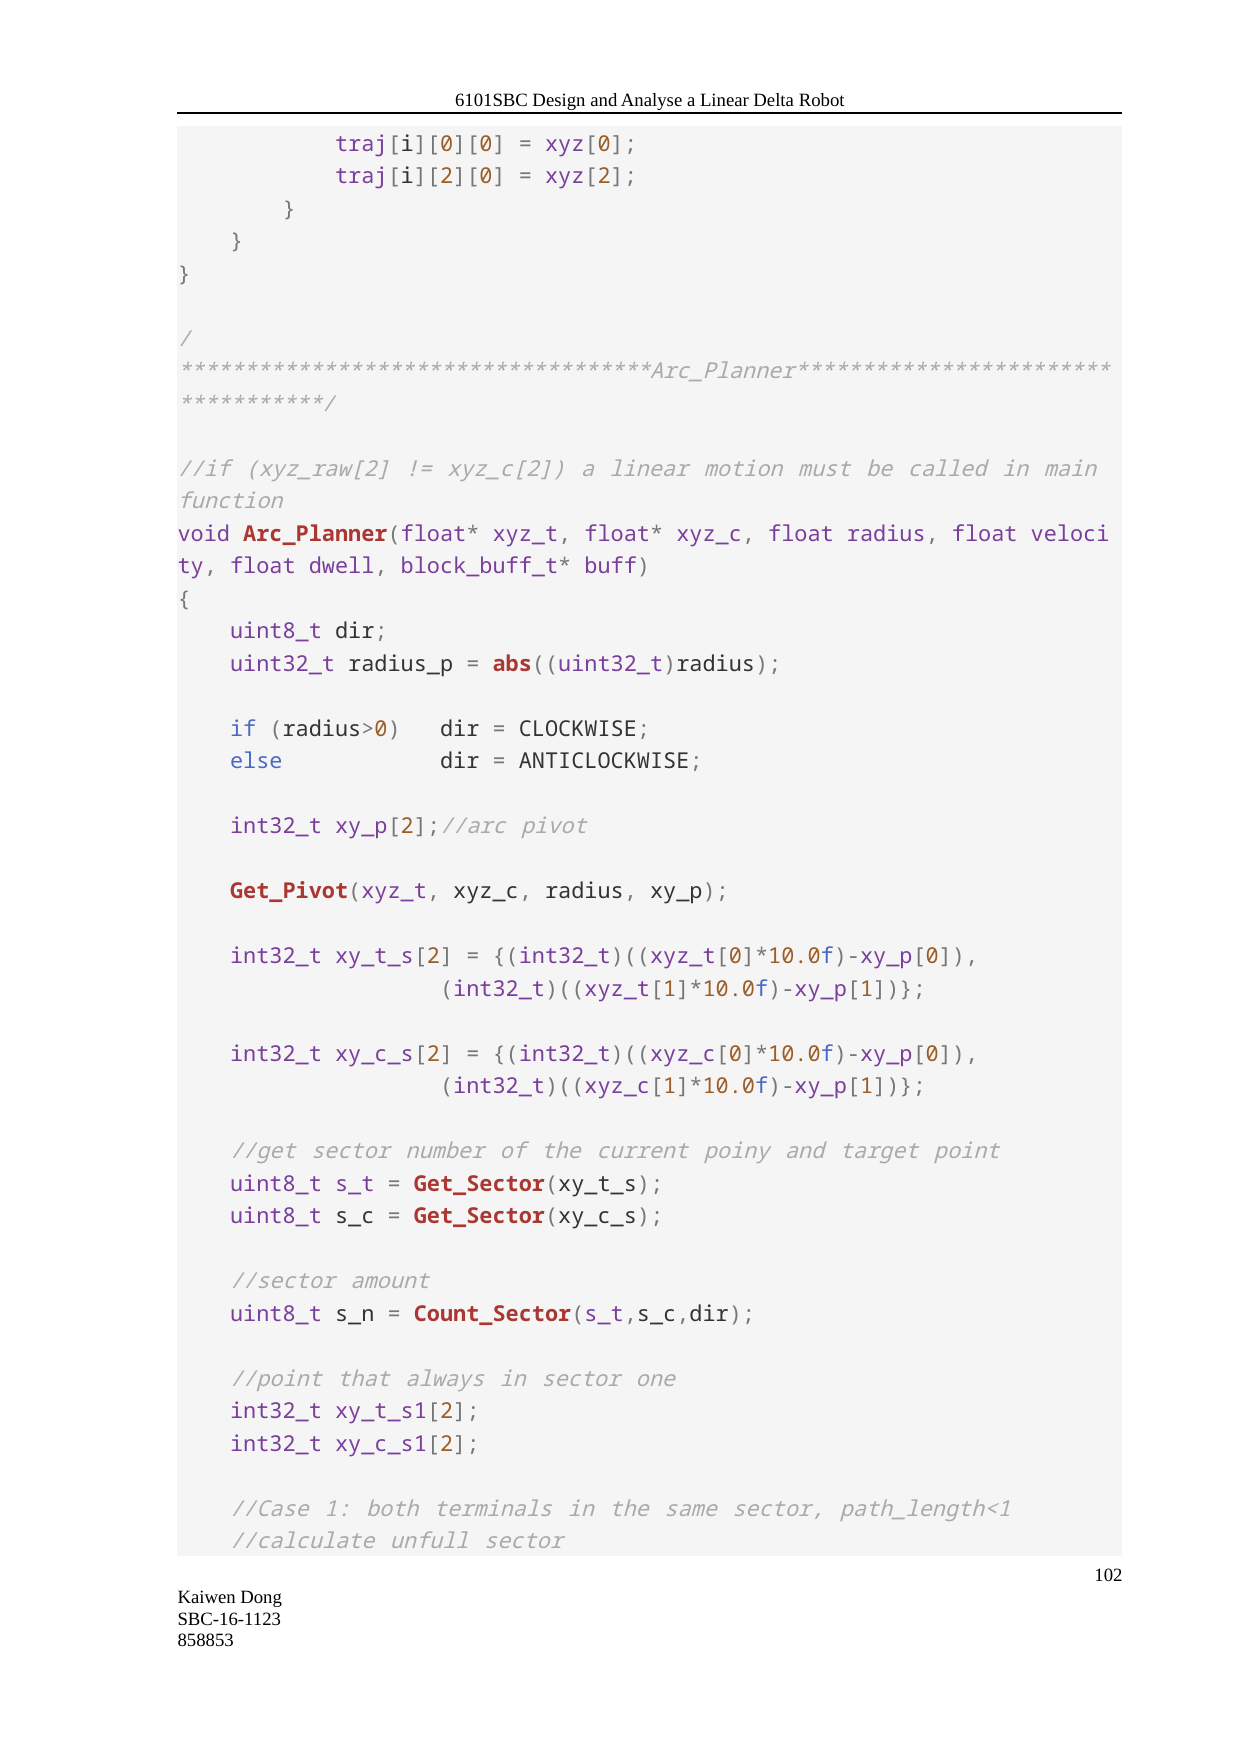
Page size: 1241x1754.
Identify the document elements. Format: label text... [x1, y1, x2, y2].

text int32_t xy_c_s1[2]; [177, 1426, 1122, 1459]
text uint8_t s_n = Count_Sector(s_t,s_c,dir); [177, 1296, 1122, 1329]
text //get sector number of the current poiny and target point [177, 1134, 1122, 1166]
text uint8_t s_c = Get_Sector(xy_c_s); [177, 1199, 1122, 1231]
text uint8_t dir; [177, 614, 1122, 646]
text (int32_t)((xyz_t[1]*10.0f)-xy_p[1])}; [177, 971, 1122, 1004]
text } [177, 224, 1122, 256]
text } [177, 256, 1122, 289]
text int32_t xy_c_s[2] = {(int32_t)((xyz_c[0]*10.0f)-xy_p[0]), [177, 1036, 1122, 1069]
text //point that always in sector one [177, 1361, 1122, 1394]
text traj[i][2][0] = xyz[2]; [177, 159, 1122, 191]
text { [177, 581, 1122, 614]
text Get_Pivot(xyz_t, xyz_c, radius, xy_p); [177, 874, 1122, 906]
text else dir = ANTICLOCKWISE; [177, 744, 1122, 776]
text //sector amount [177, 1264, 1122, 1296]
text void Arc_Planner(float* xyz_t, float* xyz_c, float radius, float velocity, float dwell, block_buff_t* buff) [177, 516, 1122, 581]
text //Case 1: both terminals in the same sector, path_length<1 [177, 1491, 1122, 1524]
text int32_t xy_t_s[2] = {(int32_t)((xyz_t[0]*10.0f)-xy_p[0]), [177, 939, 1122, 971]
text if (radius>0) dir = CLOCKWISE; [177, 711, 1122, 744]
text //calculate unfull sector [177, 1524, 1122, 1556]
text //if (xyz_raw[2] != xyz_c[2]) a linear motion must be called in main function [177, 451, 1122, 516]
text uint8_t s_t = Get_Sector(xy_t_s); [177, 1166, 1122, 1199]
text int32_t xy_p[2];//arc pivot [177, 809, 1122, 841]
text /************************************Arc_Planner***********************************/ [177, 321, 1122, 419]
text traj[i][0][0] = xyz[0]; [177, 126, 1122, 159]
text int32_t xy_t_s1[2]; [177, 1394, 1122, 1426]
text (int32_t)((xyz_c[1]*10.0f)-xy_p[1])}; [177, 1069, 1122, 1101]
text } [177, 191, 1122, 224]
text uint32_t radius_p = abs((uint32_t)radius); [177, 646, 1122, 679]
